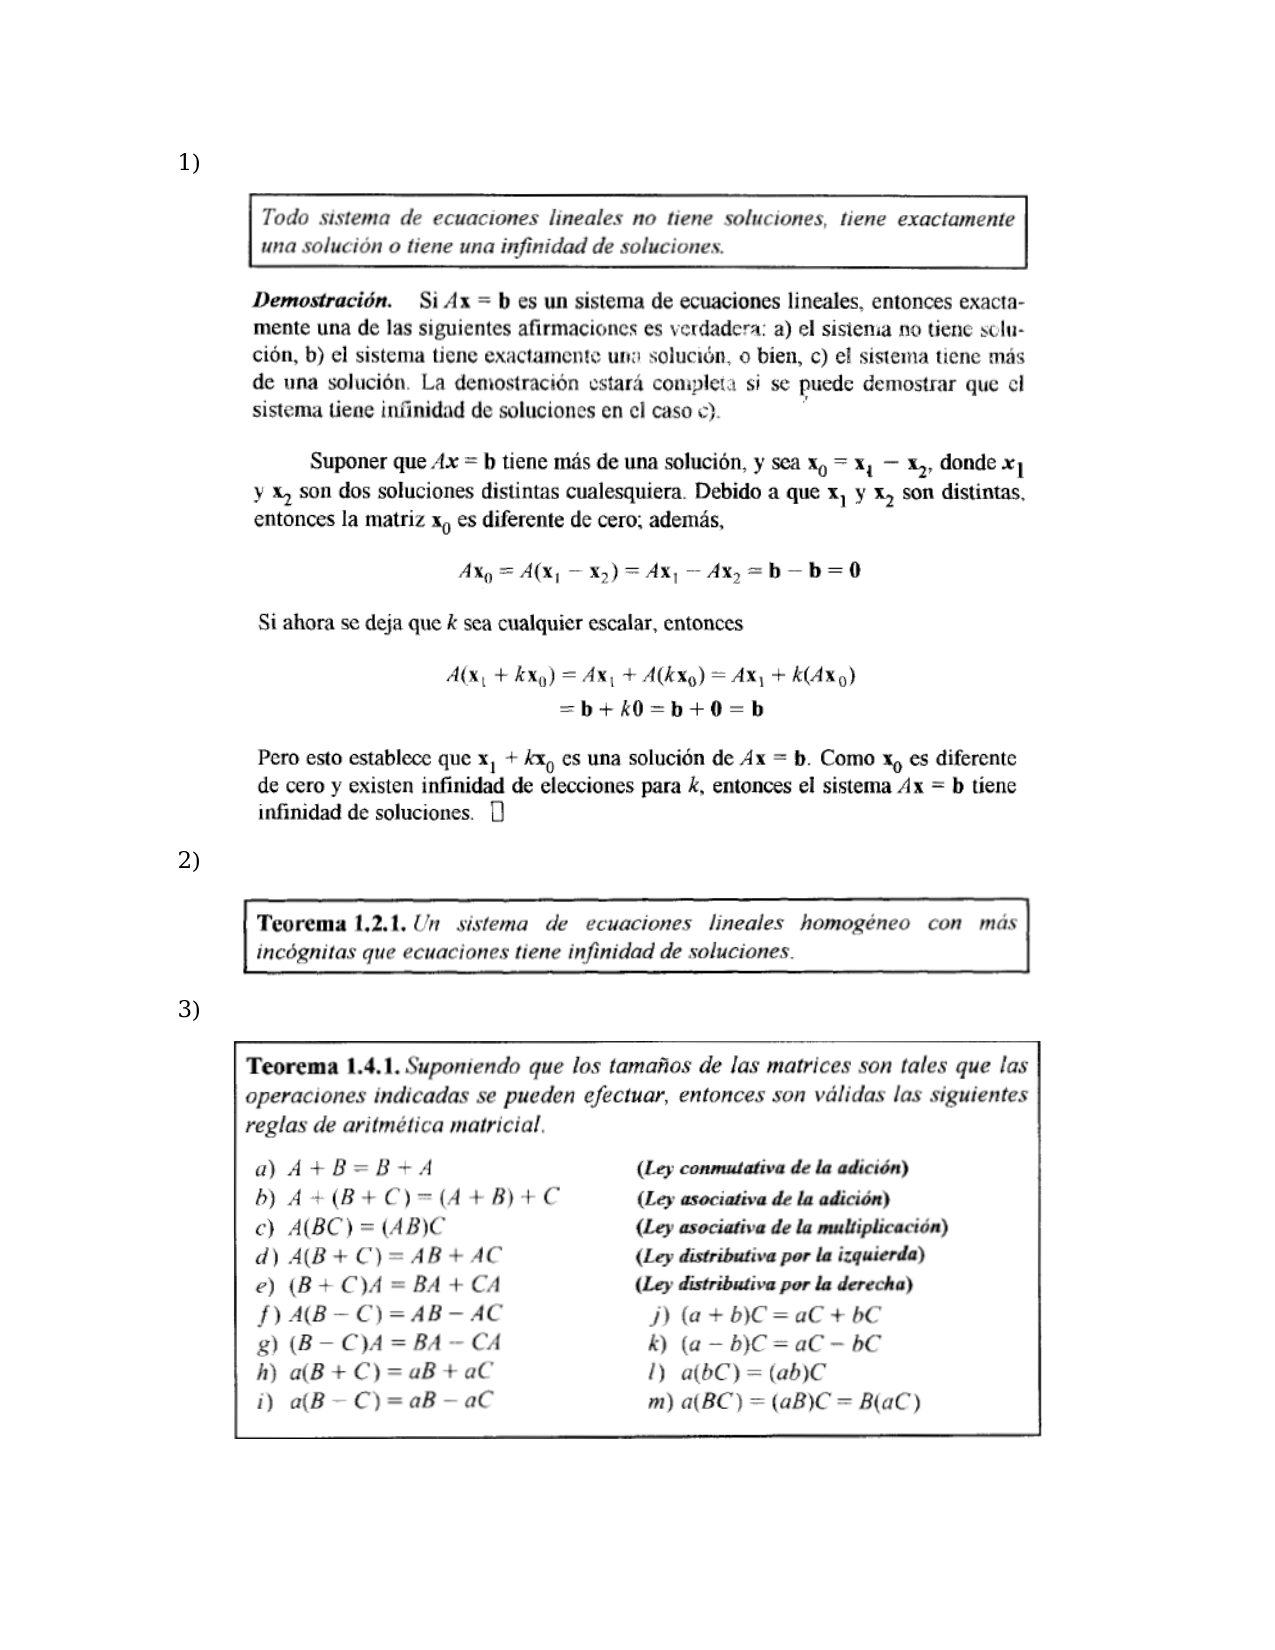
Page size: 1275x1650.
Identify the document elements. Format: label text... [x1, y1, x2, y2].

picture [244, 288, 1031, 428]
picture [241, 892, 1034, 976]
text 2) [177, 846, 1098, 873]
picture [246, 193, 1029, 270]
picture [245, 446, 1030, 590]
picture [233, 1041, 1042, 1439]
text 1) [177, 148, 1098, 175]
picture [254, 608, 1021, 827]
text 3) [177, 994, 1098, 1022]
